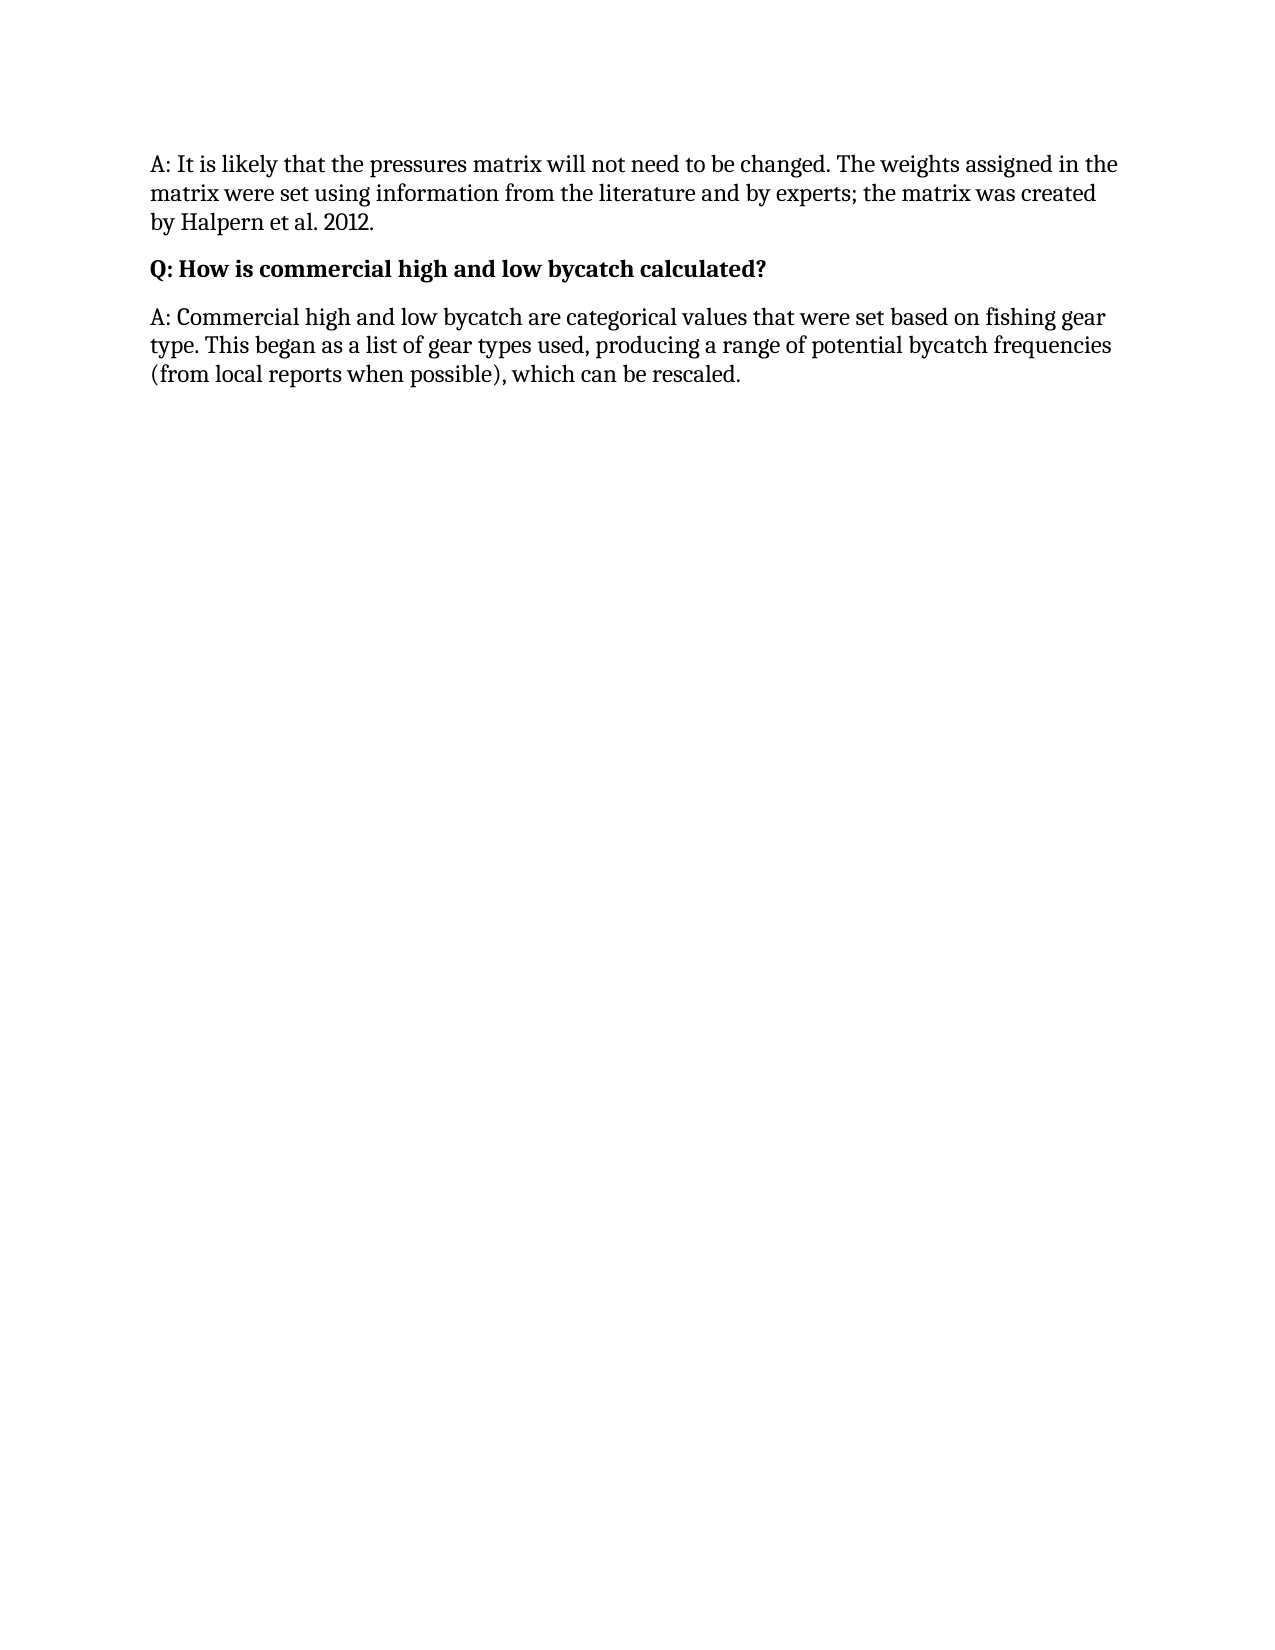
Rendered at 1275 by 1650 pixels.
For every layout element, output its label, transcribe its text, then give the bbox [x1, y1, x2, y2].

text A: It is likely that the pressures matrix will not need to be changed. The weights assigned in the matrix were set using information from the literature and by experts; the matrix was created by Halpern et al. 2012. [150, 150, 1125, 236]
text Q: How is commercial high and low bycatch calculated? [150, 255, 1125, 284]
text A: Commercial high and low bycatch are categorical values that were set based on fishing gear type. This began as a list of gear types used, producing a range of potential bycatch frequencies (from local reports when possible), which can be rescaled. [150, 302, 1125, 389]
